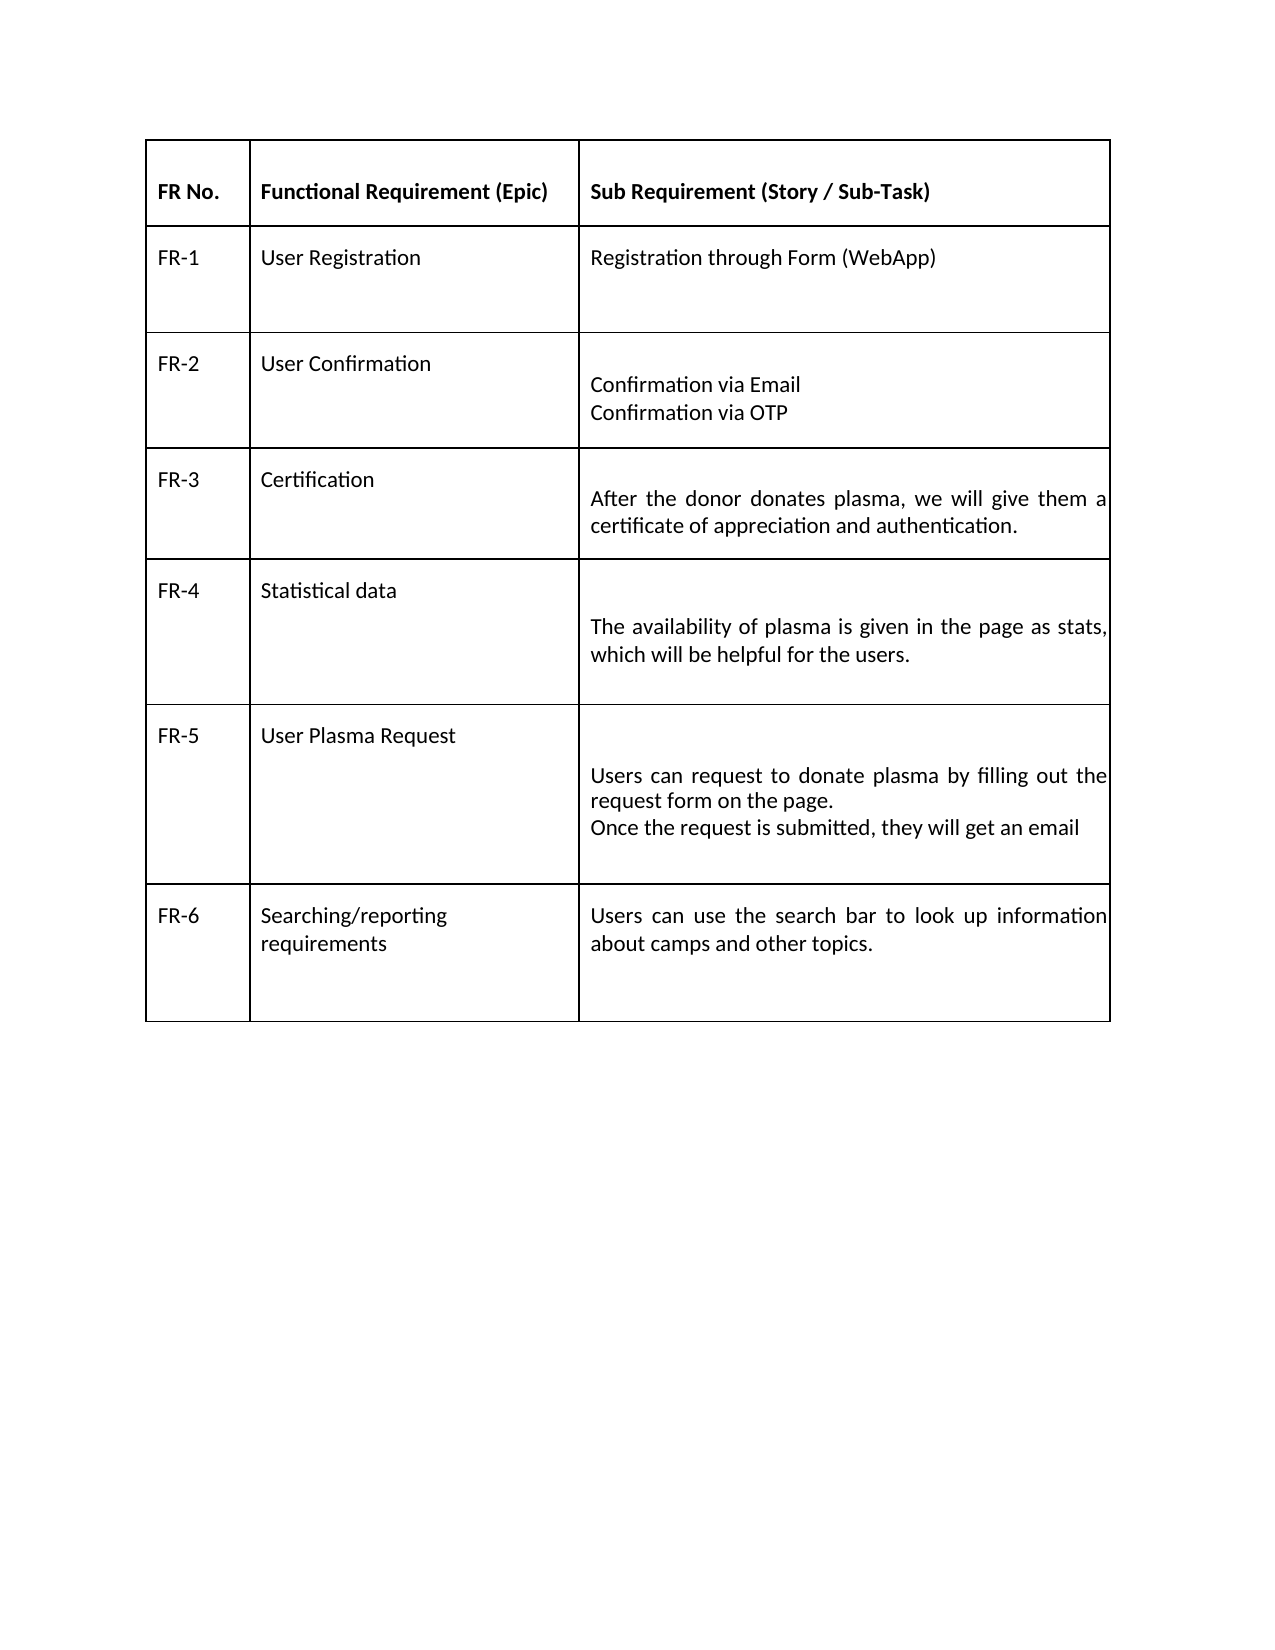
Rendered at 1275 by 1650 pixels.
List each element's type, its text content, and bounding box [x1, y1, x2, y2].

table_cell User Registration [251, 227, 578, 332]
table_cell FR-4 [147, 560, 249, 703]
table_cell Certification [251, 449, 578, 558]
table_cell User Confirmation [251, 333, 578, 447]
table_header Sub Requirement (Story / Sub-Task) [580, 141, 1109, 225]
table_cell Statistical data [251, 560, 578, 703]
table_cell The availability of plasma is given in the page as stats, which will be helpful for the users. [580, 560, 1109, 703]
table_cell FR-3 [147, 449, 249, 558]
table_cell Registration through Form (WebApp) [580, 227, 1109, 332]
table_cell Users can use the search bar to look up information about camps and other topics. [580, 885, 1109, 1021]
table_cell FR-2 [147, 333, 249, 447]
table_cell User Plasma Request [251, 705, 578, 883]
table_cell FR-5 [147, 705, 249, 883]
table_cell Searching/reporting requirements [251, 885, 578, 1021]
table_cell FR-6 [147, 885, 249, 1021]
table_cell Confirmation via Email Confirmation via OTP [580, 333, 1109, 447]
table_header FR No. [147, 141, 249, 225]
table_cell FR-1 [147, 227, 249, 332]
table_cell Users can request to donate plasma by filling out the request form on the page. Once the request is submitted, they will get an email [580, 705, 1109, 883]
table_cell After the donor donates plasma, we will give them a certificate of appreciation and authentication. [580, 449, 1109, 558]
table_header Functional Requirement (Epic) [251, 141, 578, 225]
